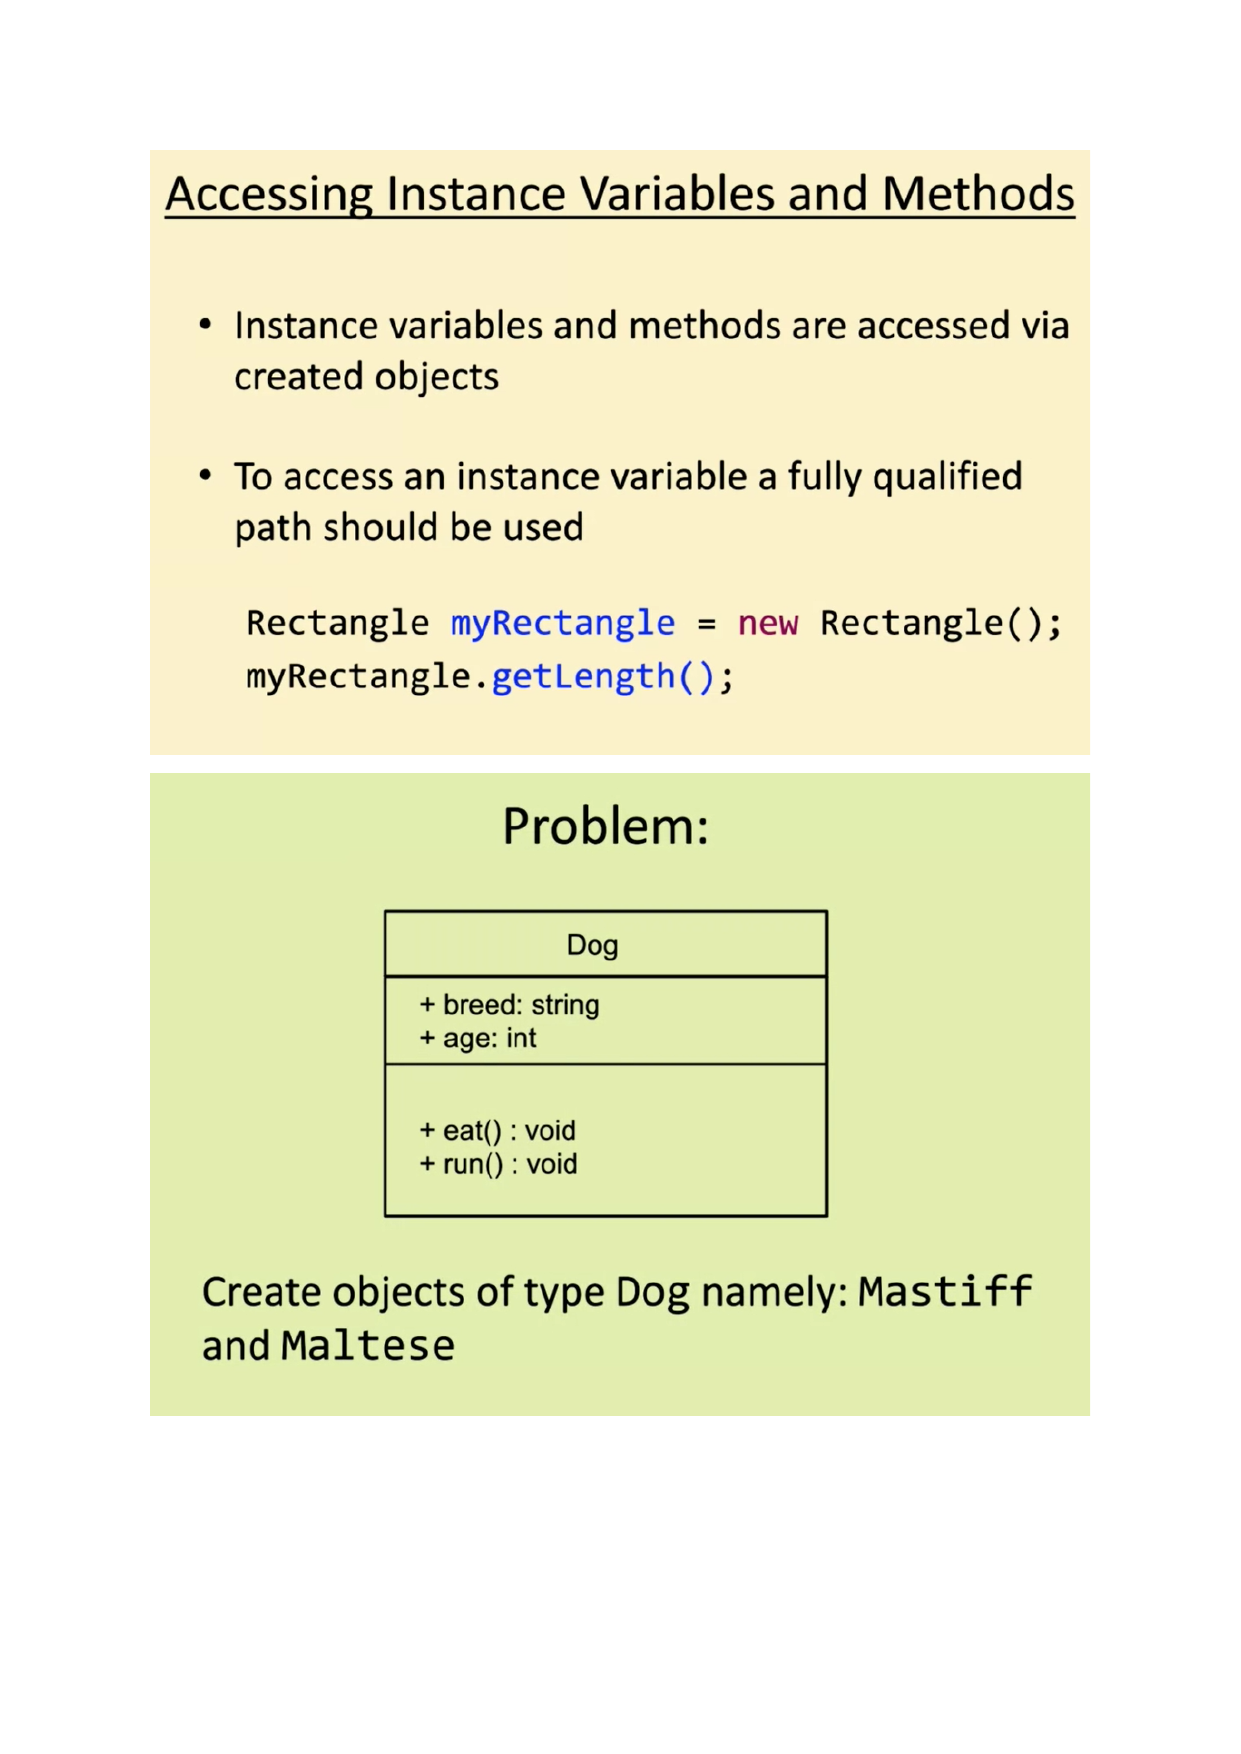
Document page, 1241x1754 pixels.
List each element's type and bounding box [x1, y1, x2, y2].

picture [150, 773, 1091, 1416]
picture [150, 150, 1091, 755]
